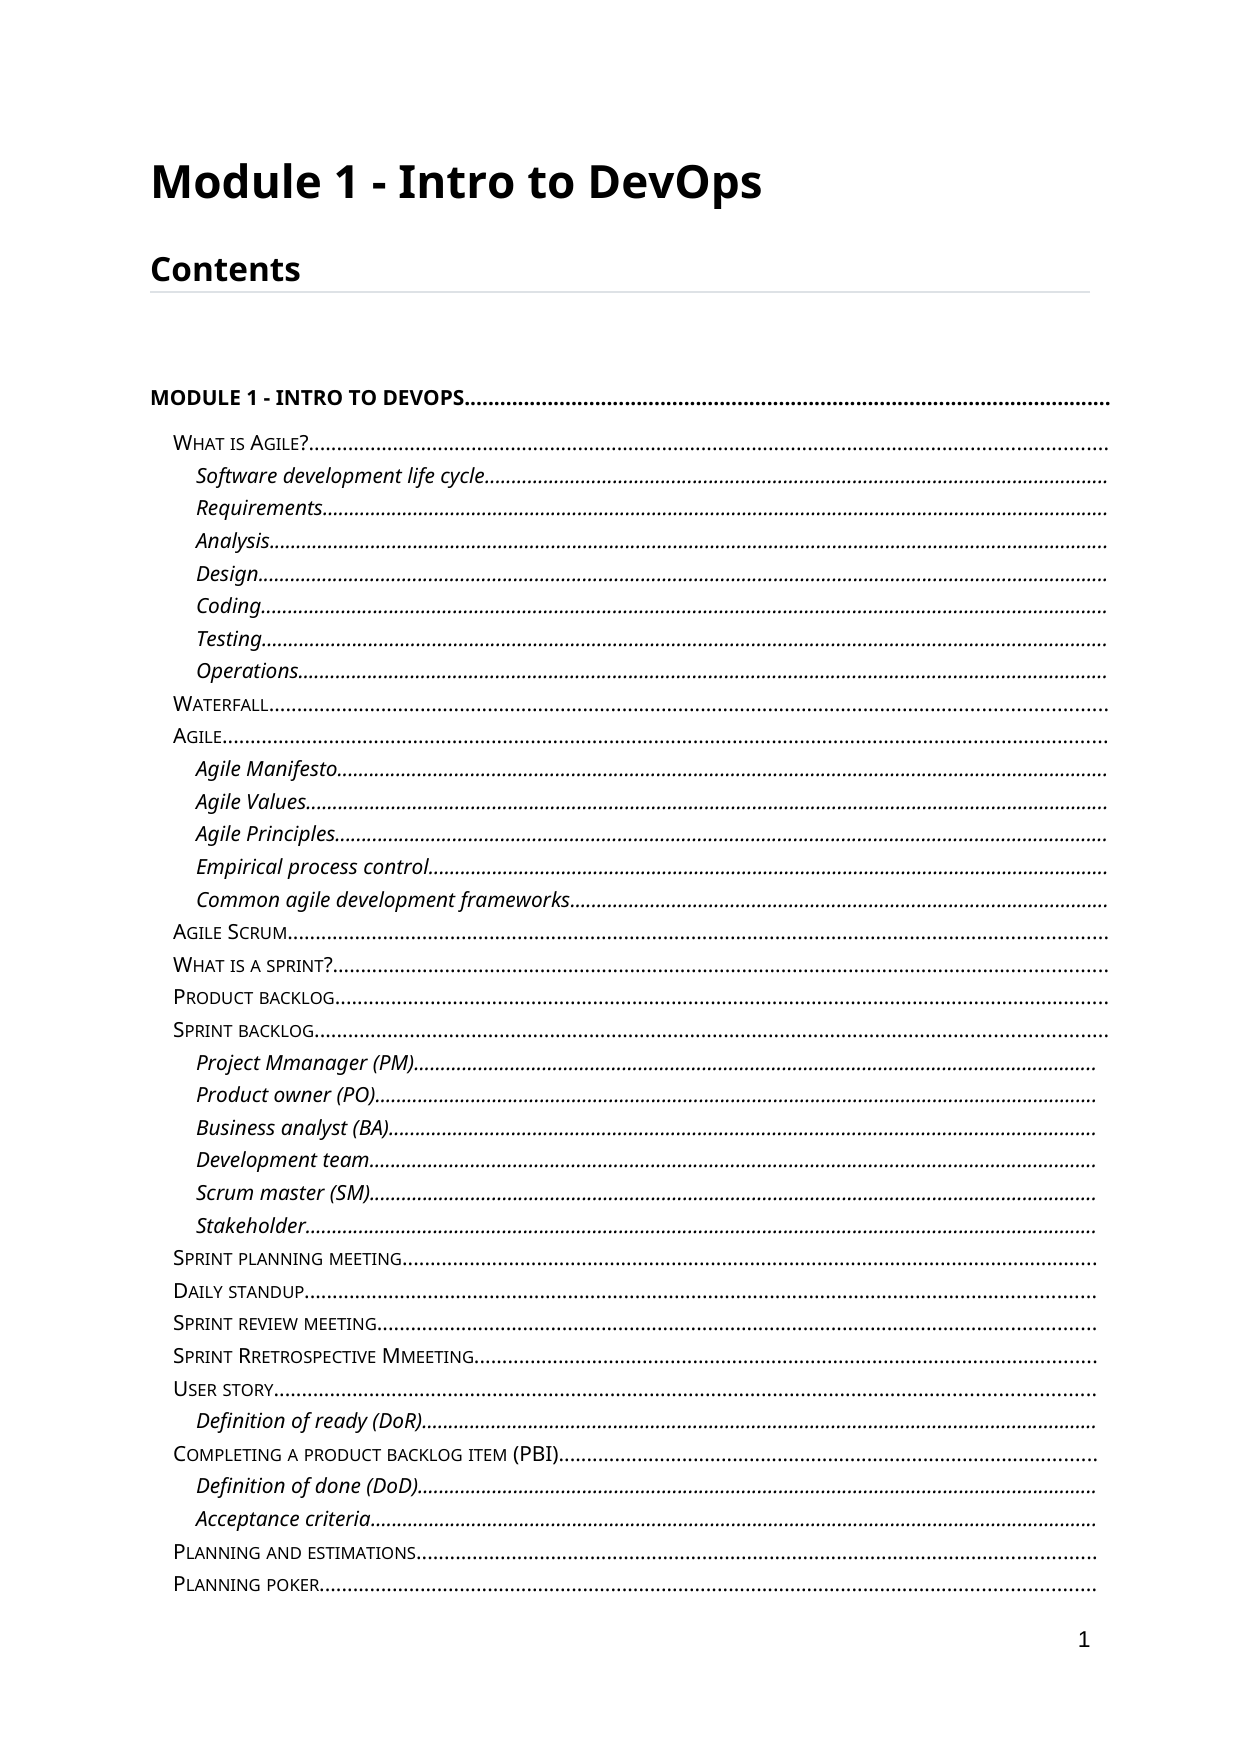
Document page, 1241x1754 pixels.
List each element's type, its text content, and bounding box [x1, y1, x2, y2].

subtitle Contents [150, 246, 1090, 291]
subtitle Module 1 - Intro to DevOps [150, 150, 1090, 212]
